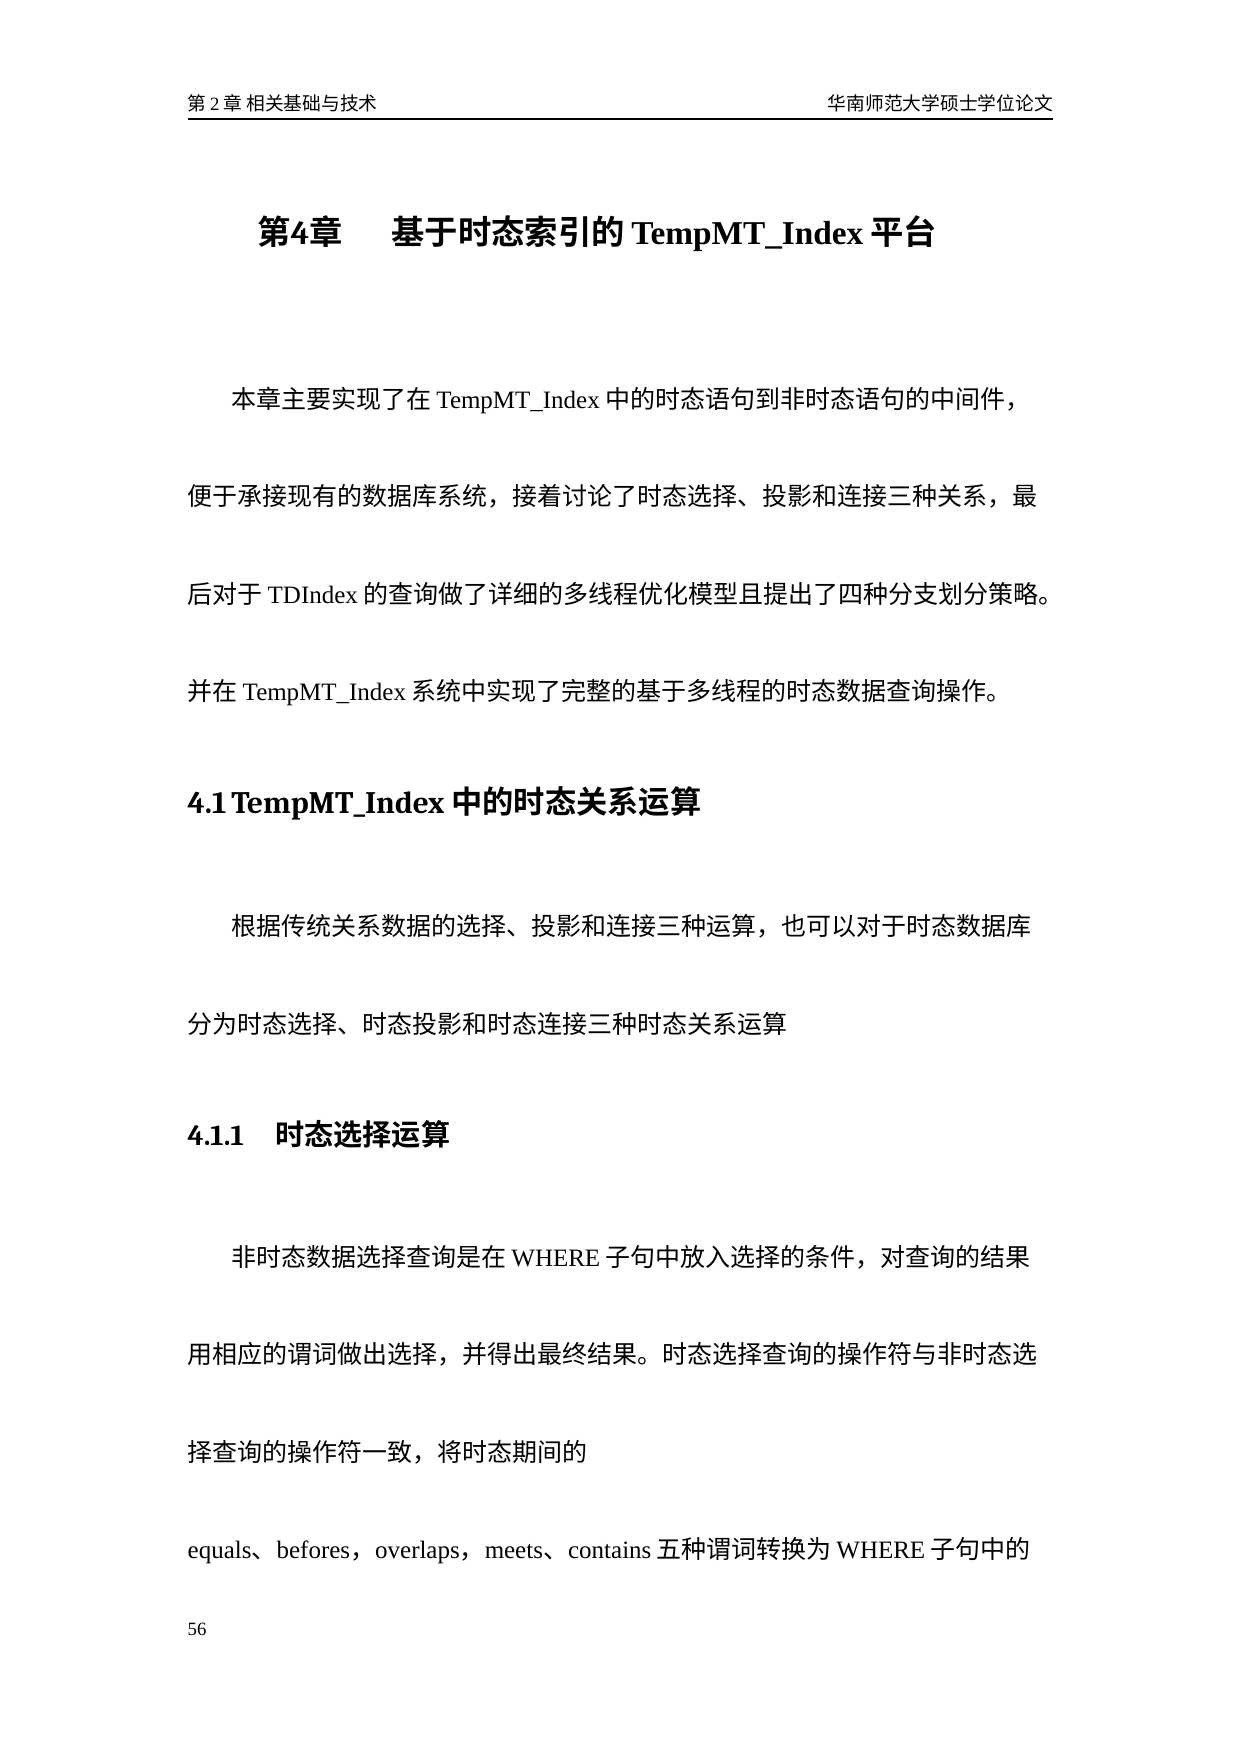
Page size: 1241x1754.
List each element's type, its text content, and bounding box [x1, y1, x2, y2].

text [187, 1223, 1053, 1581]
text 根据传统关系数据的选择、投影和连接三种运算，也可以对于时态数据库分为时态选择、时态投影和时态连接三种时态关系运算 [187, 892, 1053, 1055]
text 本章主要实现了在TempMT_Index中的时态语句到非时态语句的中间件，便于承接现有的数据库系统，接着讨论了时态选择、投影和连接三种关系，最后对于TDIndex的查询做了详细的多线程优化模型且提出了四种分支划分策略。并在TempMT_Index系统中实现了完整的基于多线程的时态数据查询操作。 [187, 365, 1053, 722]
subtitle 时态选择运算 [187, 1100, 1053, 1165]
subtitle 基于时态索引的TempMT_Index平台 [187, 197, 1053, 262]
subtitle TempMT_Index中的时态关系运算 [187, 767, 1053, 832]
